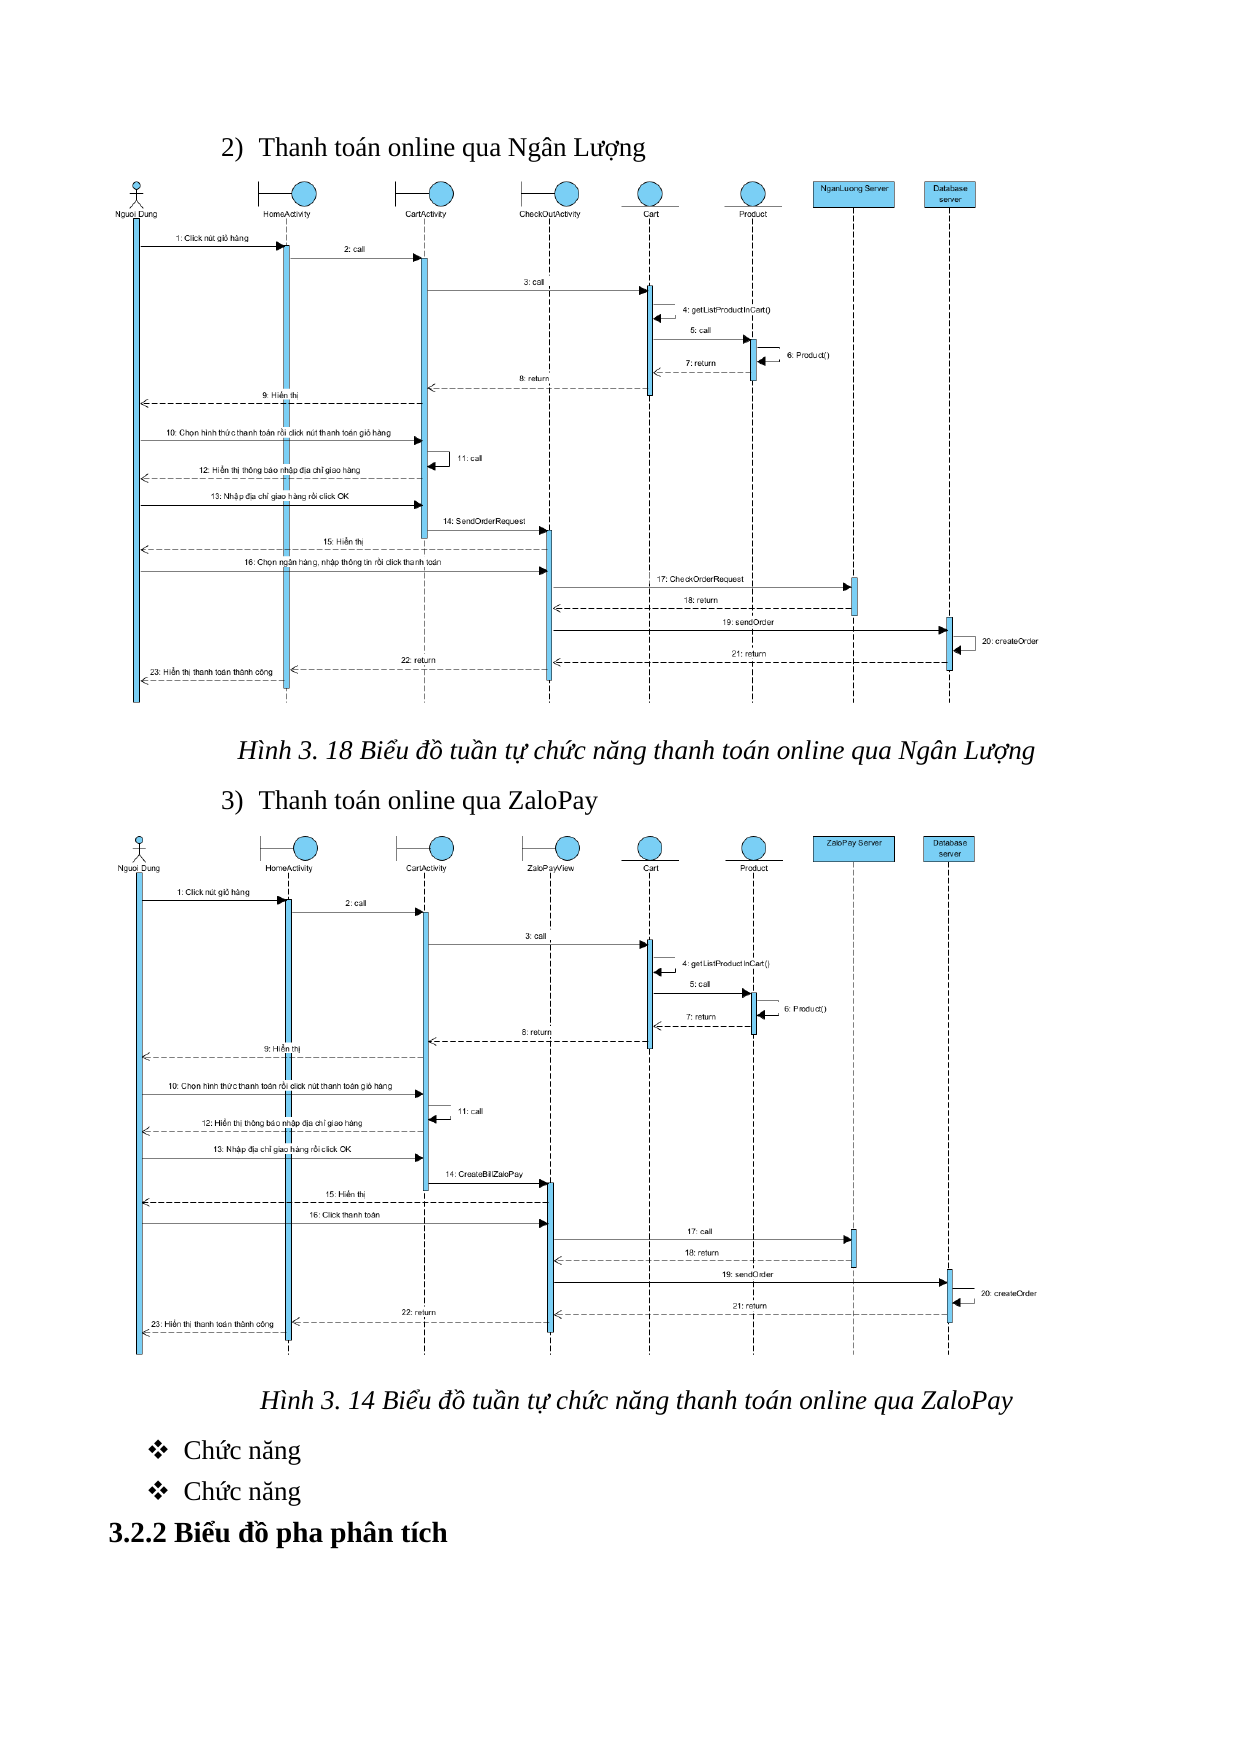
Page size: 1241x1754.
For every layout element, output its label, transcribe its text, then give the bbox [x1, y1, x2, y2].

list Thanh toán online qua ZaloPay [221, 784, 1167, 815]
text Hình 3. 18 Biểu đồ tuần tự chức năng thanh toán online qua Ngân Lượng [108, 734, 1167, 765]
list Chức năng [146, 1474, 1167, 1506]
text Hình 3. 14 Biểu đồ tuần tự chức năng thanh toán online qua ZaloPay [108, 1384, 1167, 1415]
text 3.2.2 Biểu đồ pha phân tích [108, 1515, 1167, 1549]
list Thanh toán online qua Ngân Lượng [221, 131, 1167, 162]
list Chức năng [146, 1434, 1167, 1465]
picture [108, 171, 1049, 716]
picture [108, 824, 1049, 1365]
